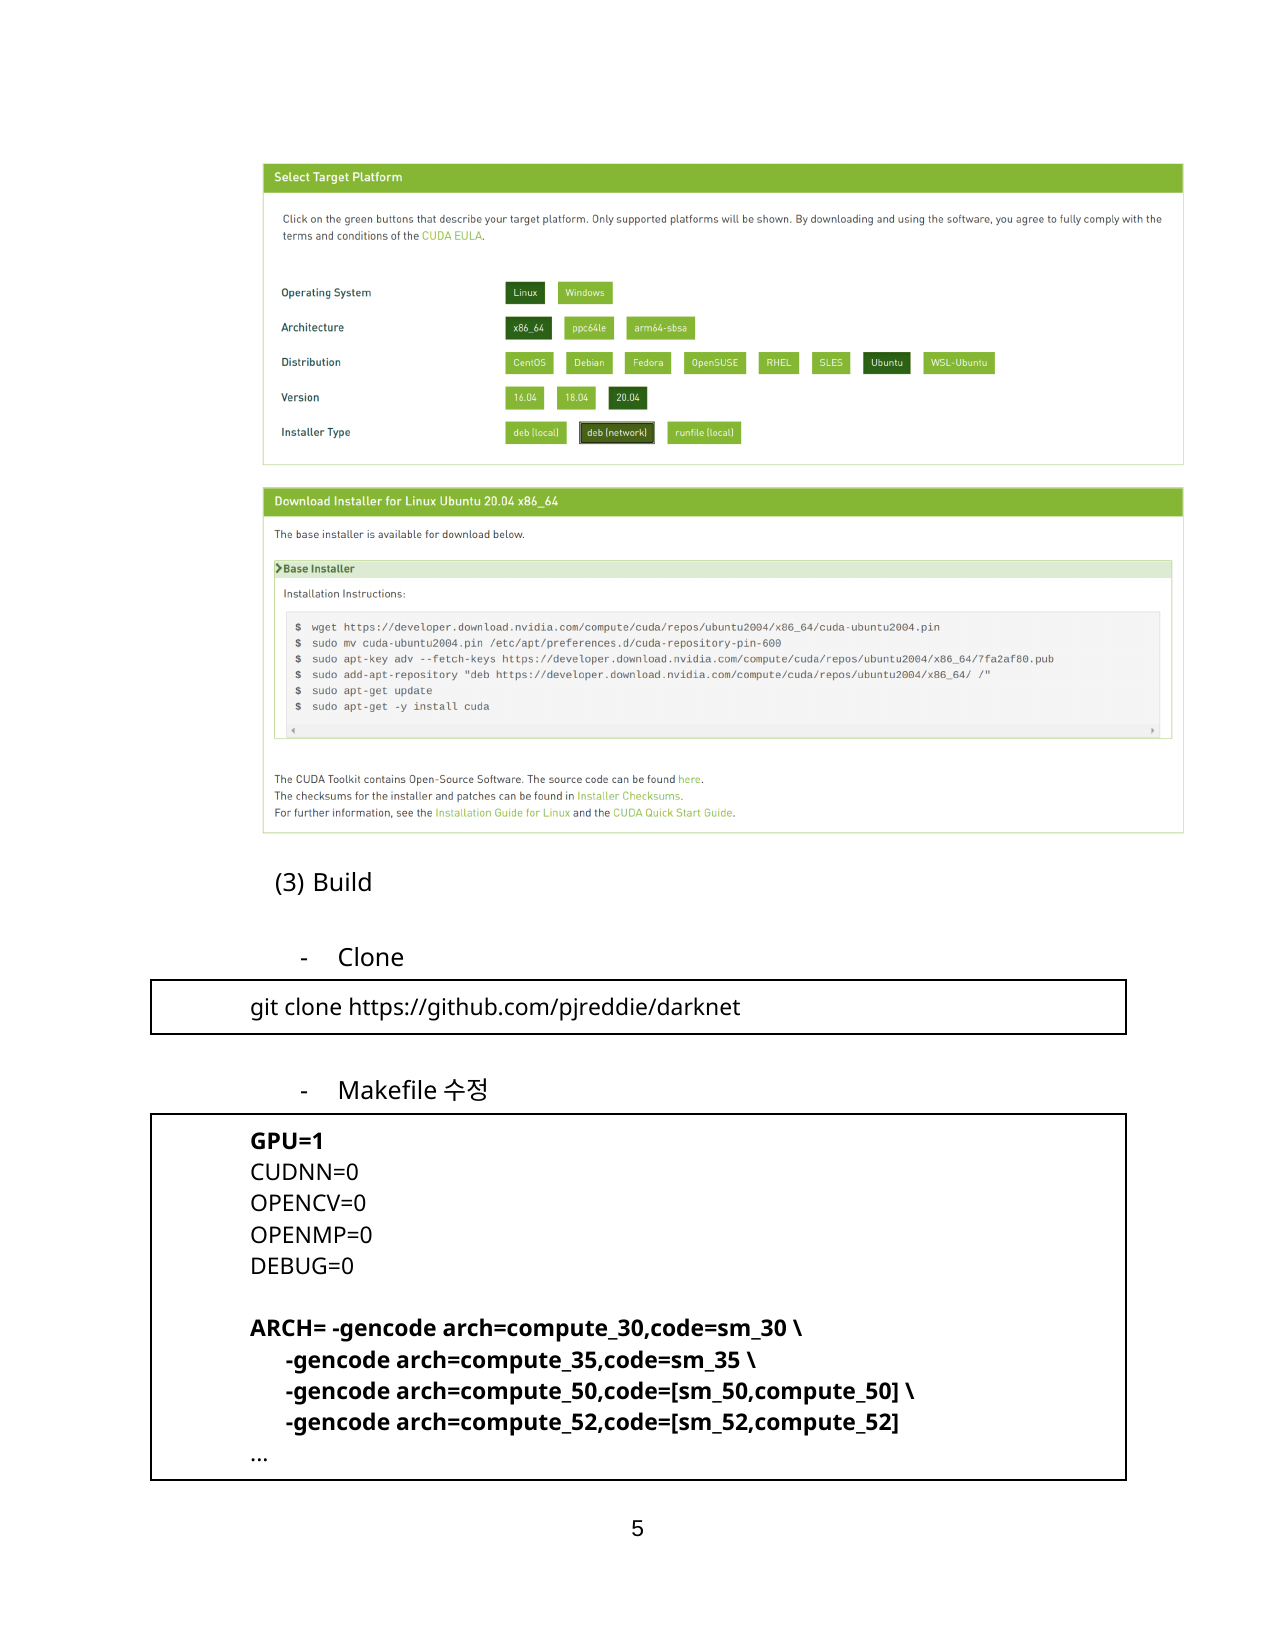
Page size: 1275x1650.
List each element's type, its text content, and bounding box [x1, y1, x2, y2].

table_header GPU=1 CUDNN=0 OPENCV=0 OPENMP=0 DEBUG=0 ARCH= -gencode arch=compute_30,code=sm_30 \ -gencode arch=compute_35,code=sm_35 \ -gencode arch=compute_50,code=[sm_50,compute_50] \ -gencode arch=compute_52,code=[sm_52,compute_52] ... [152, 1115, 1125, 1479]
list Build [275, 864, 1125, 898]
picture [238, 150, 1214, 861]
list Clone [300, 939, 1125, 973]
table_header git clone https://github.com/pjreddie/darknet [152, 981, 1125, 1033]
list Makefile 수정 [300, 1071, 1125, 1107]
